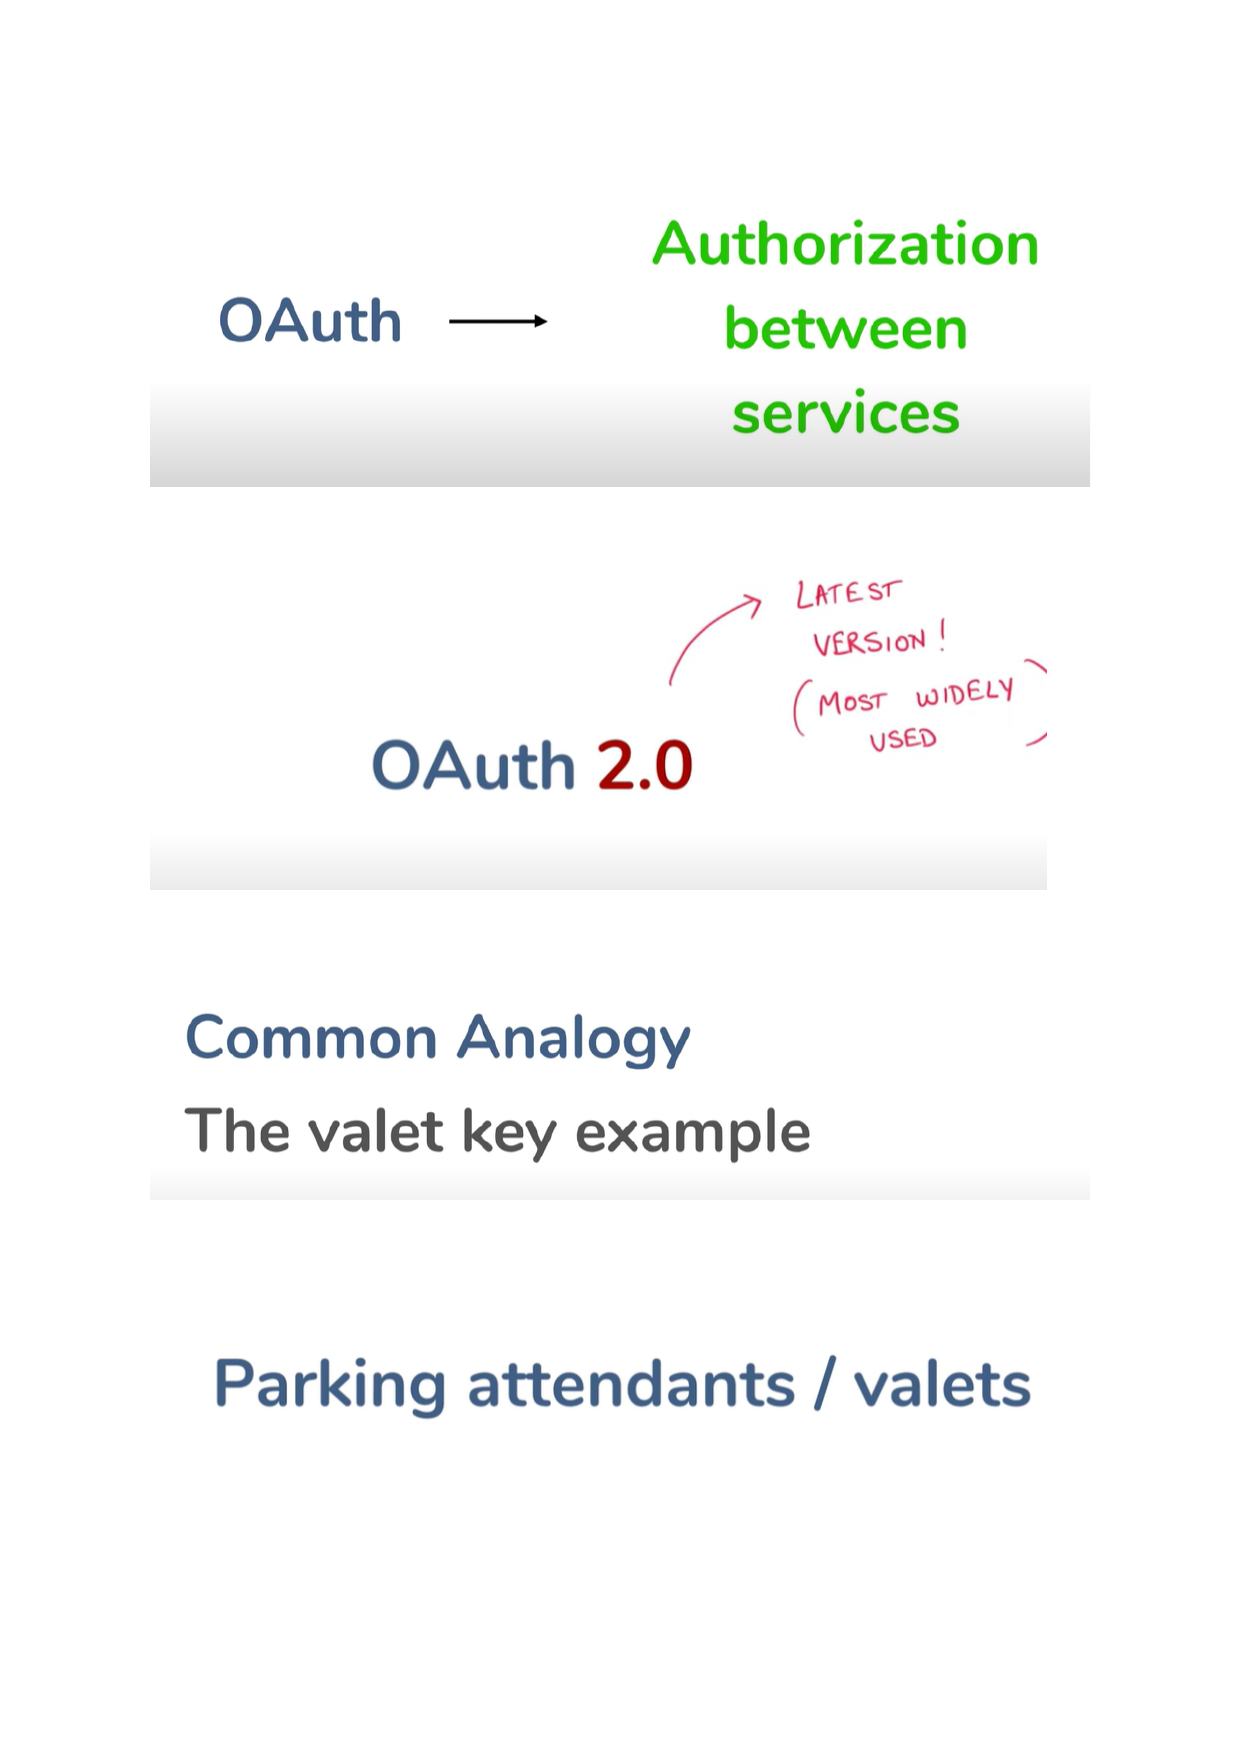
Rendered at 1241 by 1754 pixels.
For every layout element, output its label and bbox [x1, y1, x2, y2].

picture [150, 1276, 1091, 1507]
picture [150, 150, 1091, 487]
picture [150, 967, 1091, 1200]
picture [150, 564, 1047, 890]
